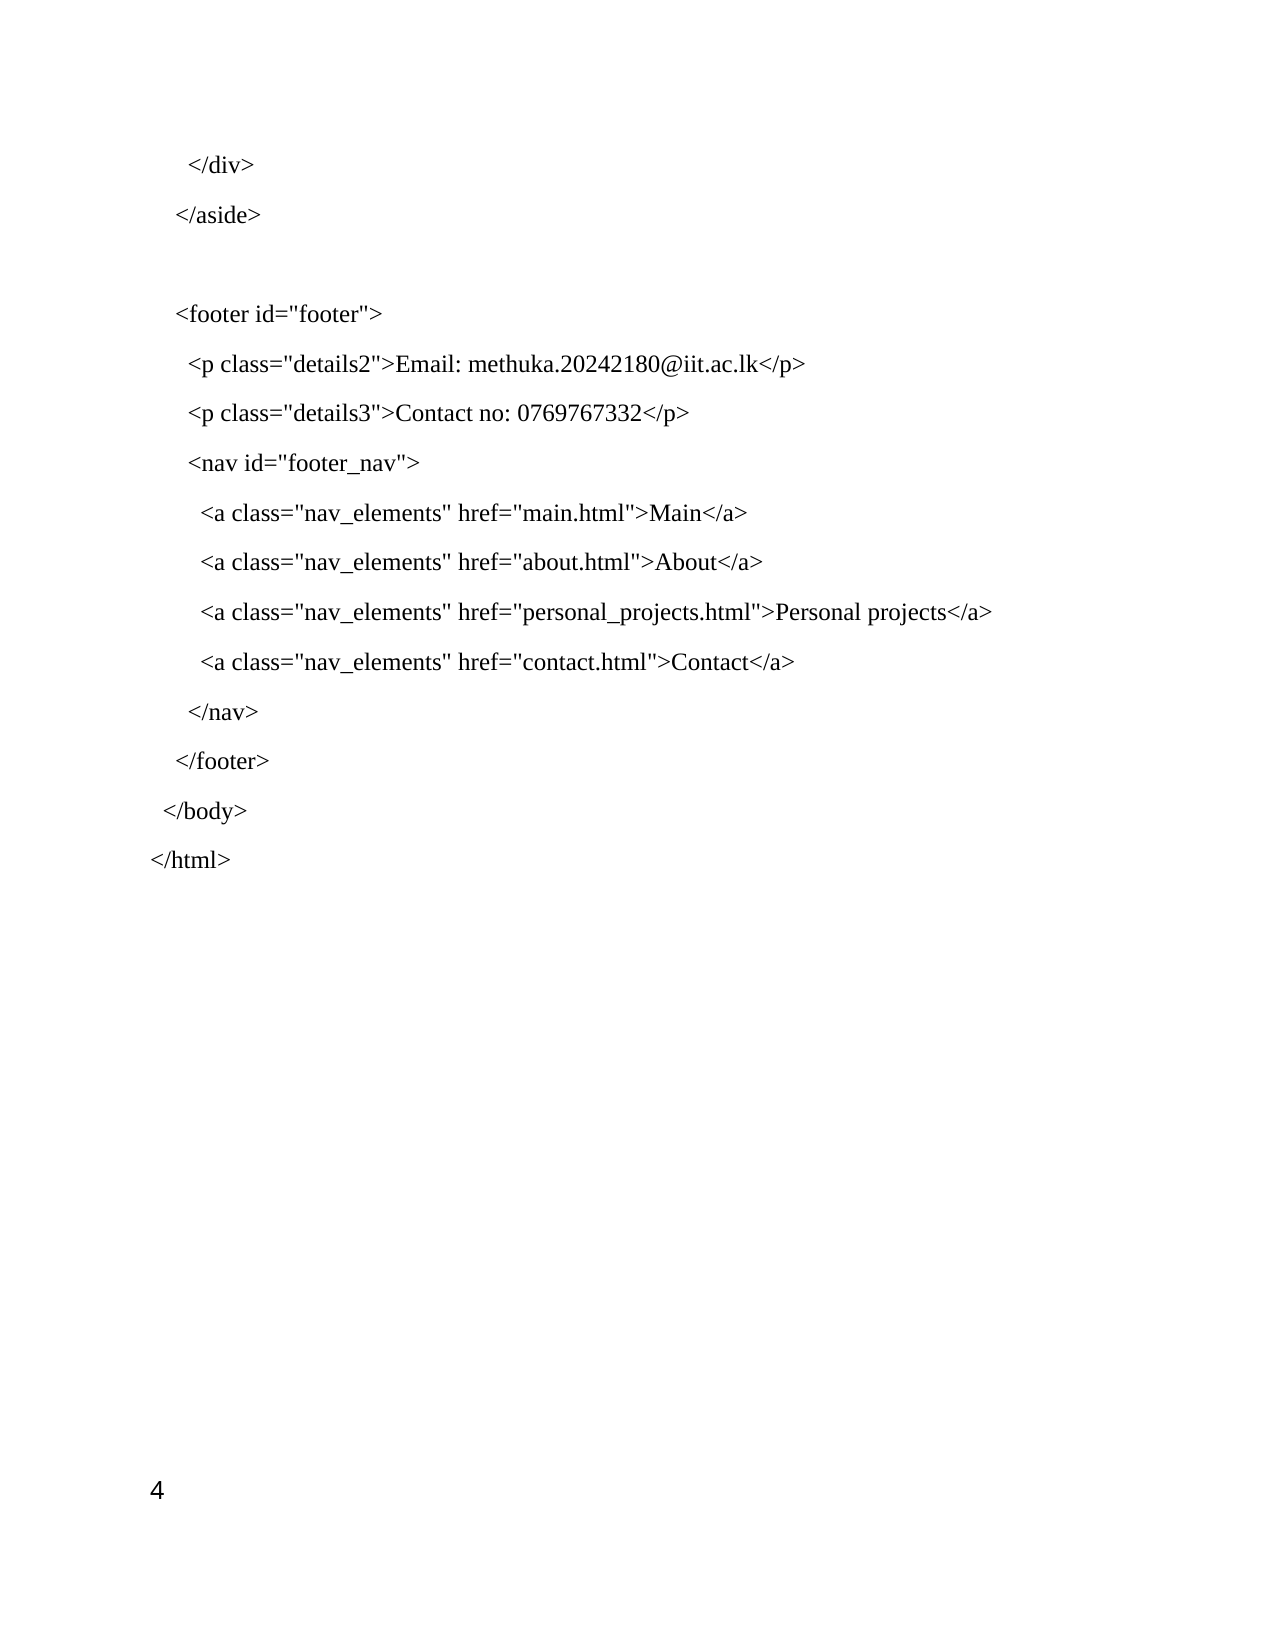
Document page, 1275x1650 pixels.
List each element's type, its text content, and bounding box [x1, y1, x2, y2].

text </nav> [150, 697, 1125, 725]
text <p class="details3">Contact no: 0769767332</p> [150, 398, 1125, 427]
text <a class="nav_elements" href="about.html">About</a> [150, 547, 1125, 576]
text <nav id="footer_nav"> [150, 448, 1125, 477]
text </aside> [150, 200, 1125, 228]
text </div> [150, 150, 1125, 179]
text <p class="details2">Email: methuka.20242180@iit.ac.lk</p> [150, 349, 1125, 377]
text <a class="nav_elements" href="contact.html">Contact</a> [150, 647, 1125, 676]
text <a class="nav_elements" href="personal_projects.html">Personal projects</a> [150, 597, 1125, 626]
text </body> [150, 796, 1125, 825]
text </footer> [150, 746, 1125, 775]
text <footer id="footer"> [150, 299, 1125, 328]
text <a class="nav_elements" href="main.html">Main</a> [150, 498, 1125, 527]
text </html> [150, 846, 1125, 874]
